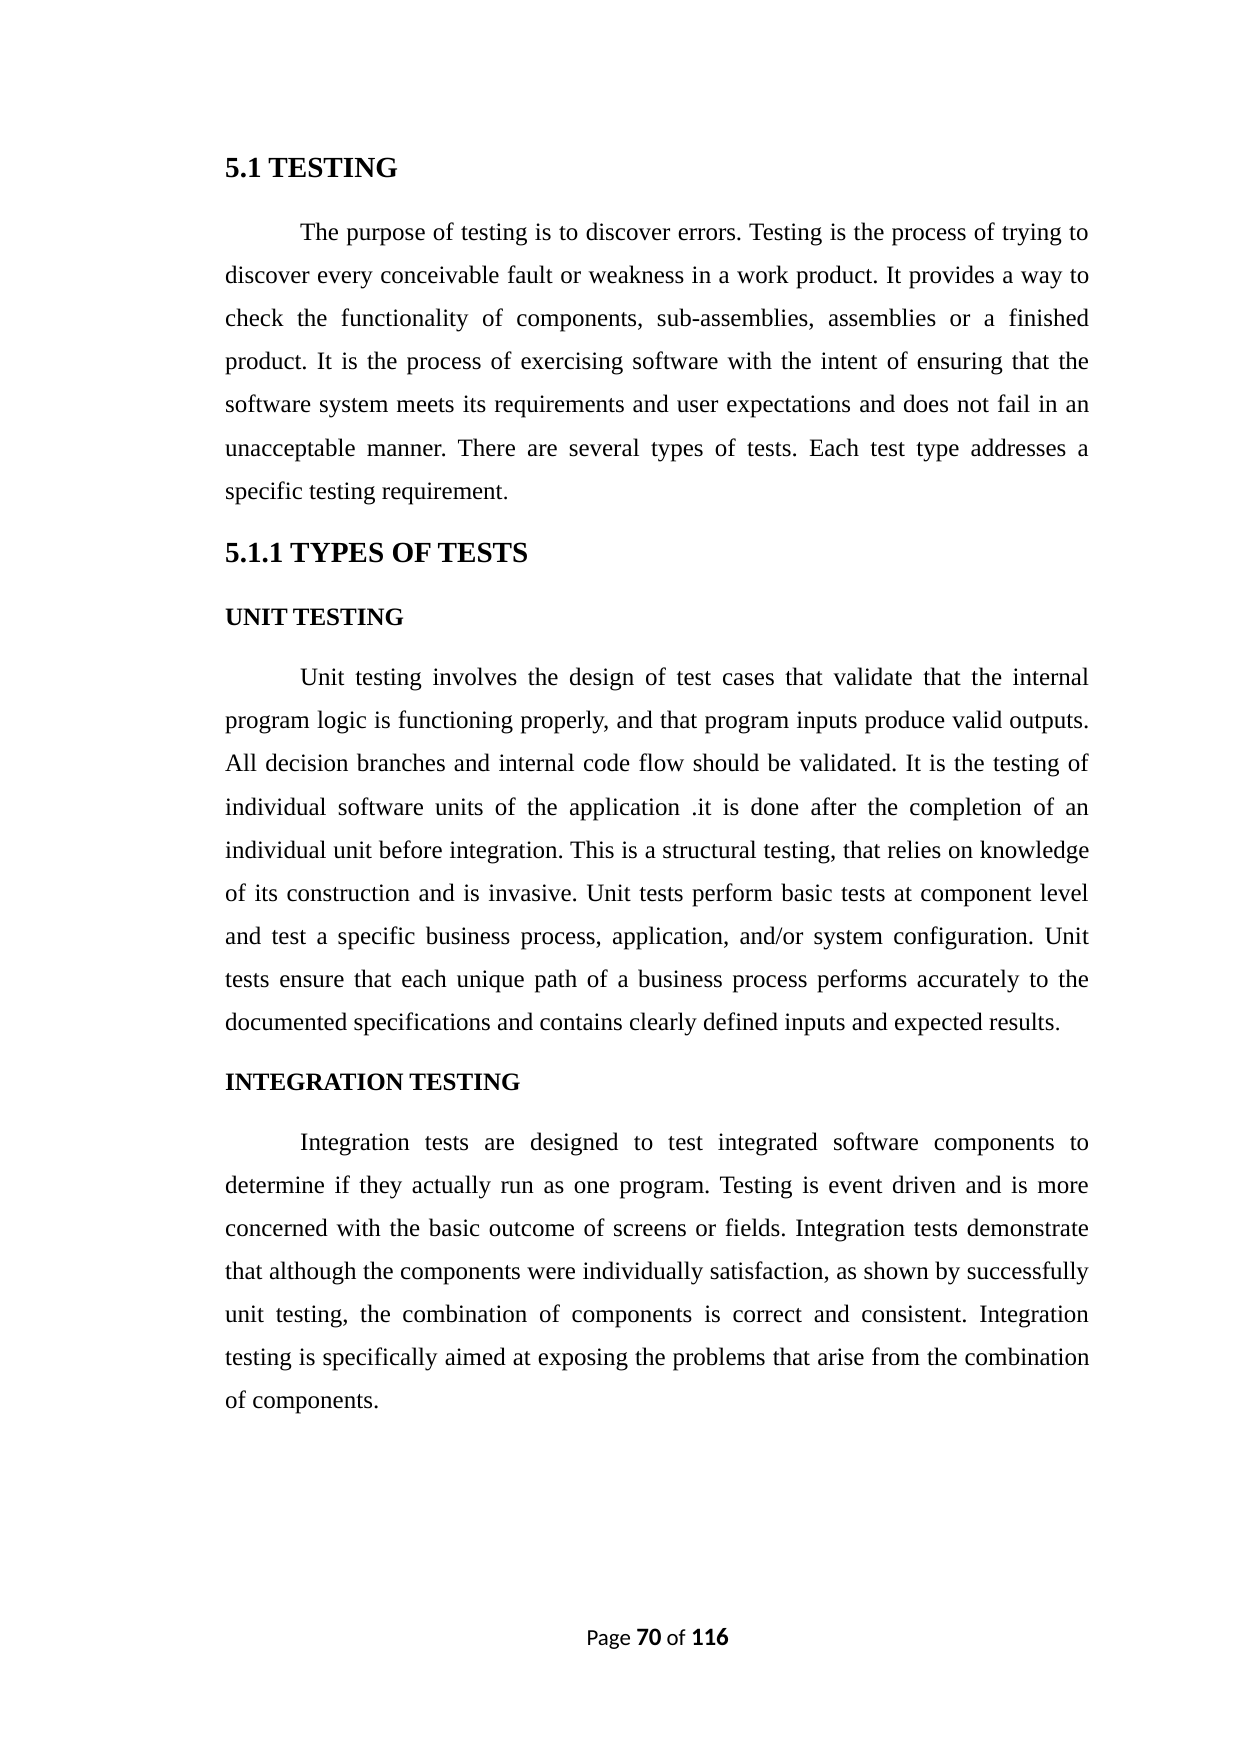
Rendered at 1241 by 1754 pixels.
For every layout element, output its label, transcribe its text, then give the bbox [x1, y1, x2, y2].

text INTEGRATION TESTING [225, 1067, 1090, 1096]
text Unit testing involves the design of test cases that validate that the internal program logic is functioning properly, and that program inputs produce valid outputs. All decision branches and internal code flow should be validated. It is the testing of individual software units of the application .it is done after the completion of an individual unit before integration. This is a structural testing, that relies on knowledge of its construction and is invasive. Unit tests perform basic tests at component level and test a specific business process, application, and/or system configuration. Unit tests ensure that each unique path of a business process performs accurately to the documented specifications and contains clearly defined inputs and expected results. [225, 662, 1090, 1036]
text The purpose of testing is to discover errors. Testing is the process of trying to discover every conceivable fault or weakness in a work product. It provides a way to check the functionality of components, sub-assemblies, assemblies or a finished product. It is the process of exercising software with the intent of ensuring that the software system meets its requirements and user expectations and does not fail in an unacceptable manner. There are several types of tests. Each test type addresses a specific testing requirement. [225, 217, 1090, 504]
text UNIT TESTING [225, 602, 1090, 631]
text 5.1.1 TYPES OF TESTS [225, 536, 1090, 569]
text 5.1 TESTING [225, 150, 1090, 183]
text Integration tests are designed to test integrated software components to determine if they actually run as one program. Testing is event driven and is more concerned with the basic outcome of screens or fields. Integration tests demonstrate that although the components were individually satisfaction, as shown by successfully unit testing, the combination of components is correct and consistent. Integration testing is specifically aimed at exposing the problems that arise from the combination of components. [225, 1127, 1090, 1414]
